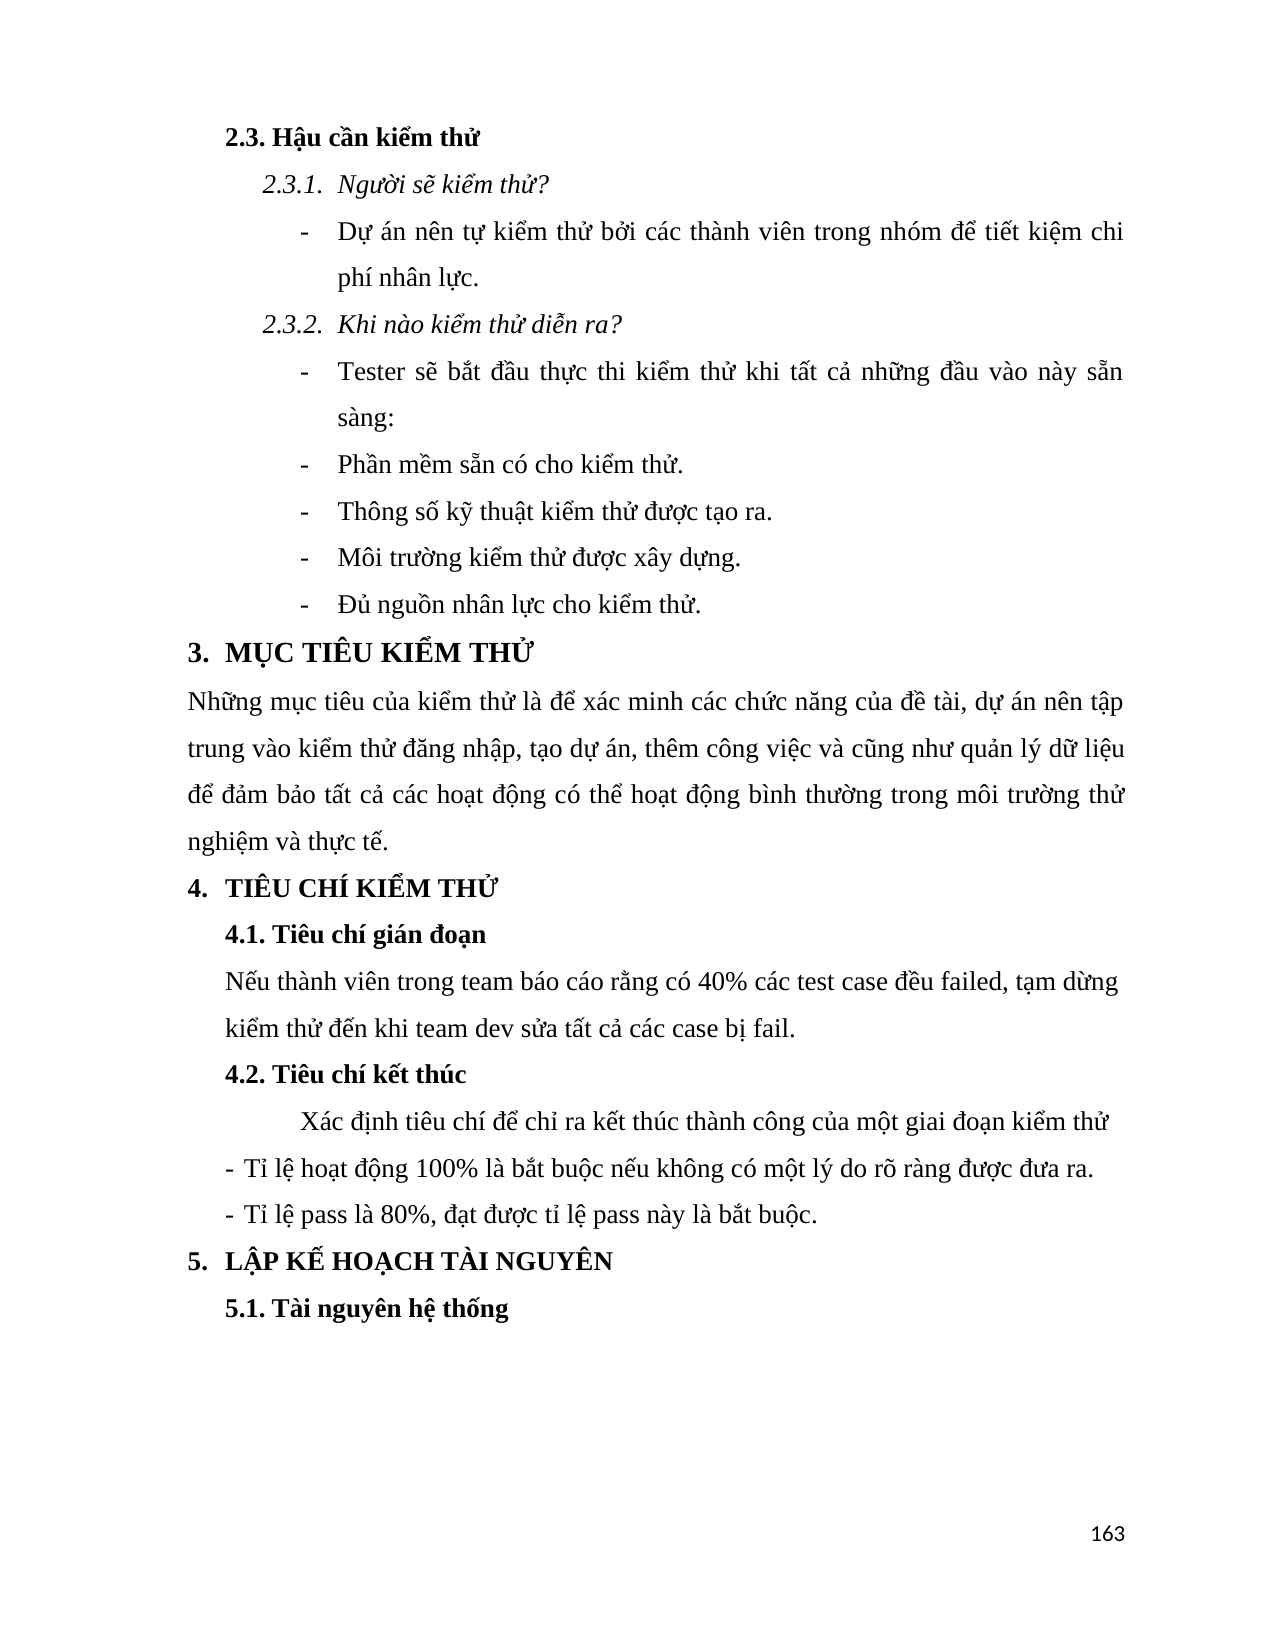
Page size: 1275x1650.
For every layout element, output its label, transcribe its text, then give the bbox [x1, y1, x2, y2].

text Nếu thành viên trong team báo cáo rằng có 40% các test case đều failed, tạm dừng kiểm thử đến khi team dev sửa tất cả các case bị fail. [225, 965, 1125, 1043]
list Tài nguyên hệ thống [225, 1292, 1125, 1323]
list MỤC TIÊU KIỂM THỬ [187, 635, 1125, 668]
list Đủ nguồn nhân lực cho kiểm thử. [300, 588, 1125, 619]
text Xác định tiêu chí để chỉ ra kết thúc thành công của một giai đoạn kiểm thử [225, 1105, 1125, 1136]
list Khi nào kiểm thử diễn ra? [262, 308, 1125, 339]
list Tỉ lệ hoạt động 100% là bắt buộc nếu không có một lý do rõ ràng được đưa ra. [225, 1152, 1125, 1183]
list TIÊU CHÍ KIỂM THỬ [187, 872, 1125, 903]
list Thông số kỹ thuật kiểm thử được tạo ra. [300, 495, 1125, 526]
list Tester sẽ bắt đầu thực thi kiểm thử khi tất cả những đầu vào này sẵn sàng: [300, 355, 1125, 433]
list Tiêu chí kết thúc [225, 1058, 1125, 1089]
list Tỉ lệ pass là 80%, đạt được tỉ lệ pass này là bắt buộc. [225, 1198, 1125, 1229]
list Dự án nên tự kiểm thử bởi các thành viên trong nhóm để tiết kiệm chi phí nhân lực. [300, 215, 1125, 293]
text Những mục tiêu của kiểm thử là để xác minh các chức năng của đề tài, dự án nên tập trung vào kiểm thử đăng nhập, tạo dự án, thêm công việc và cũng như quản lý dữ liệu để đảm bảo tất cả các hoạt động có thể hoạt động bình thường trong môi trường thử nghiệm và thực tế. [187, 685, 1125, 856]
list Tiêu chí gián đoạn [225, 918, 1125, 949]
list LẬP KẾ HOẠCH TÀI NGUYÊN [187, 1245, 1125, 1276]
list Hậu cần kiểm thử [225, 121, 1125, 153]
list Phần mềm sẵn có cho kiểm thử. [300, 448, 1125, 479]
list Môi trường kiểm thử được xây dựng. [300, 541, 1125, 573]
list Người sẽ kiểm thử? [262, 168, 1125, 199]
